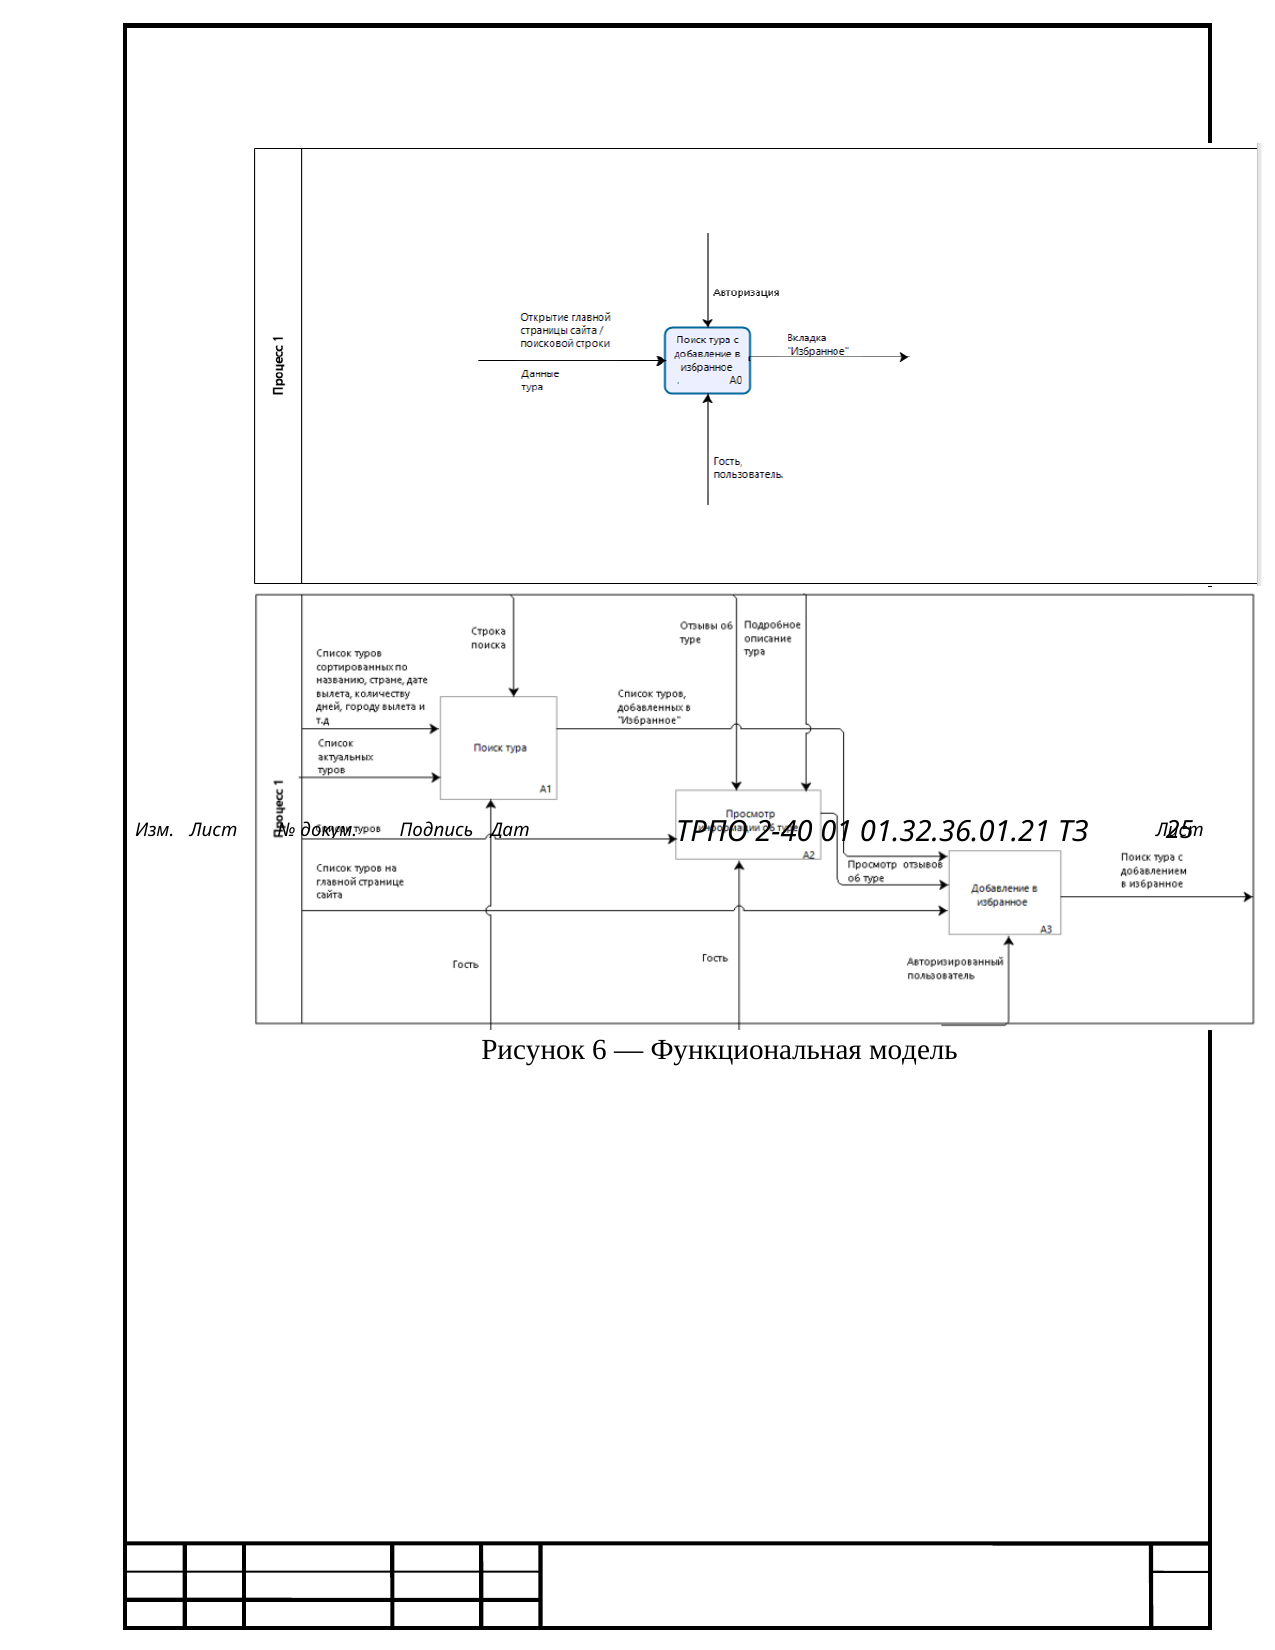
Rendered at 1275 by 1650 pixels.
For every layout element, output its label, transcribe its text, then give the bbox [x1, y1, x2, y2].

picture [252, 143, 1262, 586]
picture [252, 587, 1262, 1030]
text Рисунок 6 — Функциональная модель [252, 1032, 1186, 1066]
